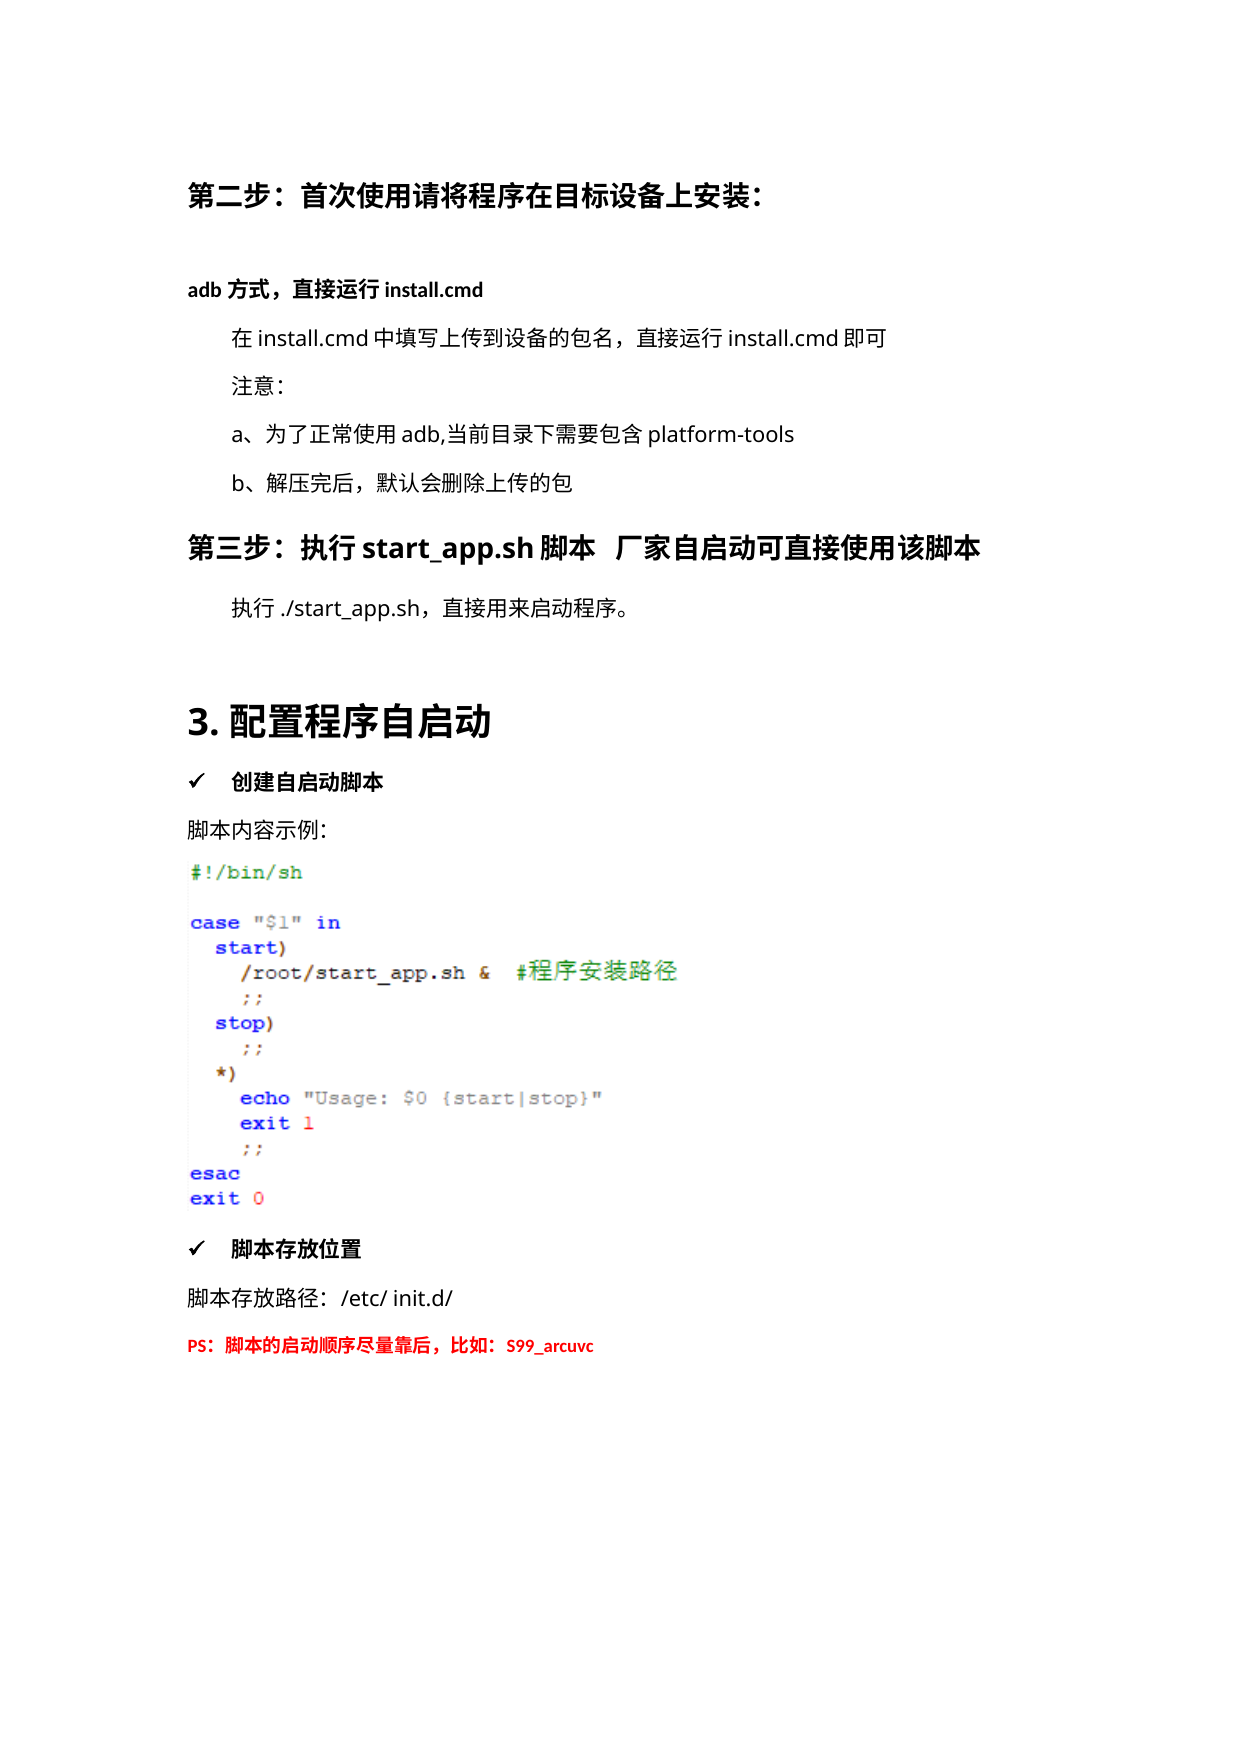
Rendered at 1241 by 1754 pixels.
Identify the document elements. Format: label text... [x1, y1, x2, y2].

text 脚本内容示例： [187, 813, 1053, 845]
text a、为了正常使用adb,当前目录下需要包含platform-tools [231, 417, 1053, 449]
list 创建自启动脚本 [187, 764, 1053, 797]
text 在install.cmd中填写上传到设备的包名，直接运行install.cmd即可 [231, 320, 1053, 353]
picture [187, 861, 730, 1211]
text 注意： [231, 369, 1053, 401]
text PS：脚本的启动顺序尽量靠后，比如：S99_arcuvc [187, 1328, 1053, 1361]
subtitle 第三步：执行start_app.sh脚本 厂家自启动可直接使用该脚本 [187, 514, 1053, 579]
text adb 方式，直接运行install.cmd [187, 272, 1053, 304]
text b、解压完后，默认会删除上传的包 [231, 465, 1053, 498]
subtitle 3. 配置程序自启动 [187, 687, 1053, 752]
subtitle 第二步：首次使用请将程序在目标设备上安装： [187, 162, 1053, 227]
text 执行 ./start_app.sh，直接用来启动程序。 [231, 591, 1053, 624]
text 脚本存放路径：/etc/ init.d/ [187, 1280, 1053, 1313]
list 脚本存放位置 [187, 1232, 1053, 1264]
